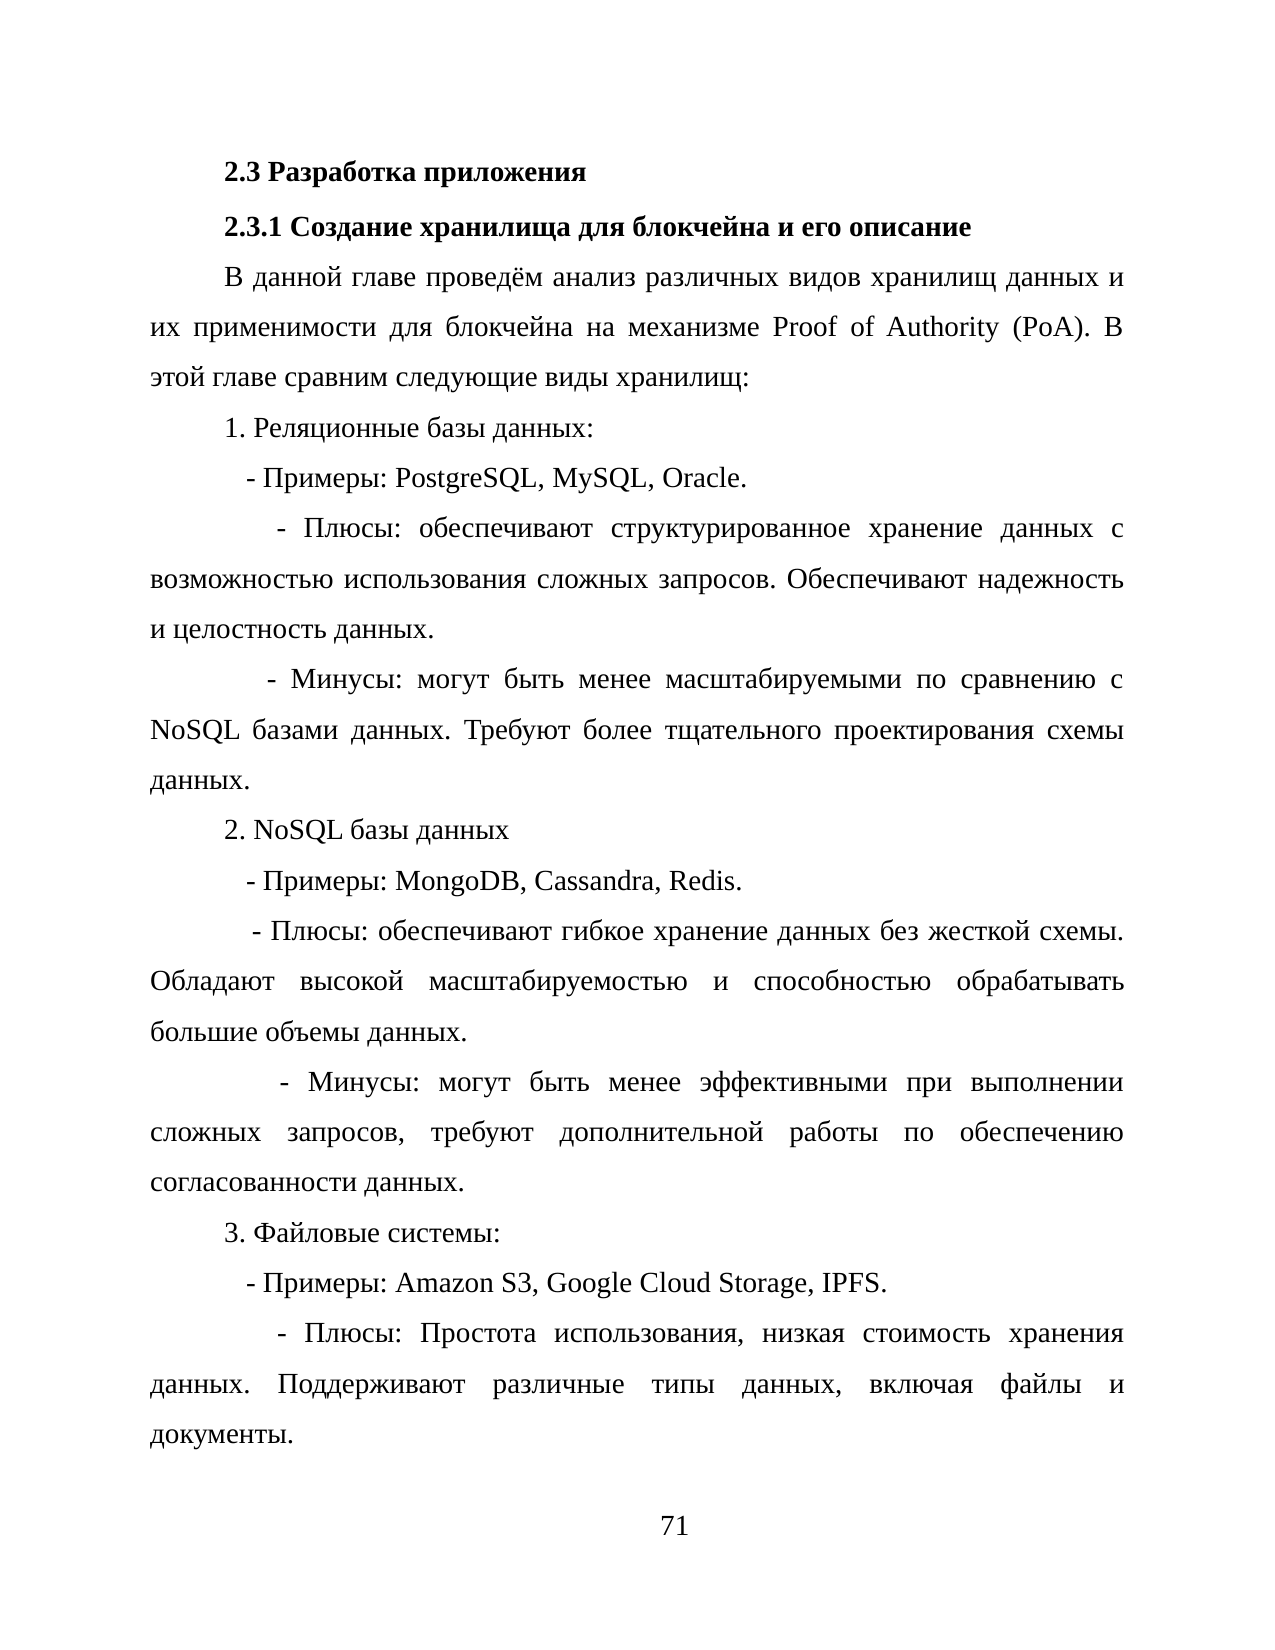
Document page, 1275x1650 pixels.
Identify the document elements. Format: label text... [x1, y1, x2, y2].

text - Примеры: PostgreSQL, MySQL, Oracle. [150, 460, 1125, 494]
subtitle 2.3 Разработка приложения [150, 154, 1125, 188]
subtitle 2.3.1 Создание хранилища для блокчейна и его описание [150, 209, 1125, 242]
text 2. NoSQL базы данных [150, 812, 1125, 846]
text В данной главе проведём анализ различных видов хранилищ данных и их применимости для блокчейна на механизме Proof of Authority (PoA). В этой главе сравним следующие виды хранилищ: [150, 259, 1125, 393]
text - Примеры: Amazon S3, Google Cloud Storage, IPFS. [150, 1265, 1125, 1299]
text - Плюсы: Простота использования, низкая стоимость хранения данных. Поддерживают различные типы данных, включая файлы и документы. [150, 1316, 1125, 1450]
text - Плюсы: обеспечивают структурированное хранение данных с возможностью использования сложных запросов. Обеспечивают надежность и целостность данных. [150, 511, 1125, 645]
text - Минусы: могут быть менее эффективными при выполнении сложных запросов, требуют дополнительной работы по обеспечению согласованности данных. [150, 1064, 1125, 1198]
text - Минусы: могут быть менее масштабируемыми по сравнению с NoSQL базами данных. Требуют более тщательного проектирования схемы данных. [150, 661, 1125, 796]
text 3. Файловые системы: [150, 1215, 1125, 1248]
text - Плюсы: обеспечивают гибкое хранение данных без жесткой схемы. Обладают высокой масштабируемостью и способностью обрабатывать большие объемы данных. [150, 913, 1125, 1047]
text 1. Реляционные базы данных: [150, 410, 1125, 443]
text - Примеры: MongoDB, Cassandra, Redis. [150, 863, 1125, 896]
